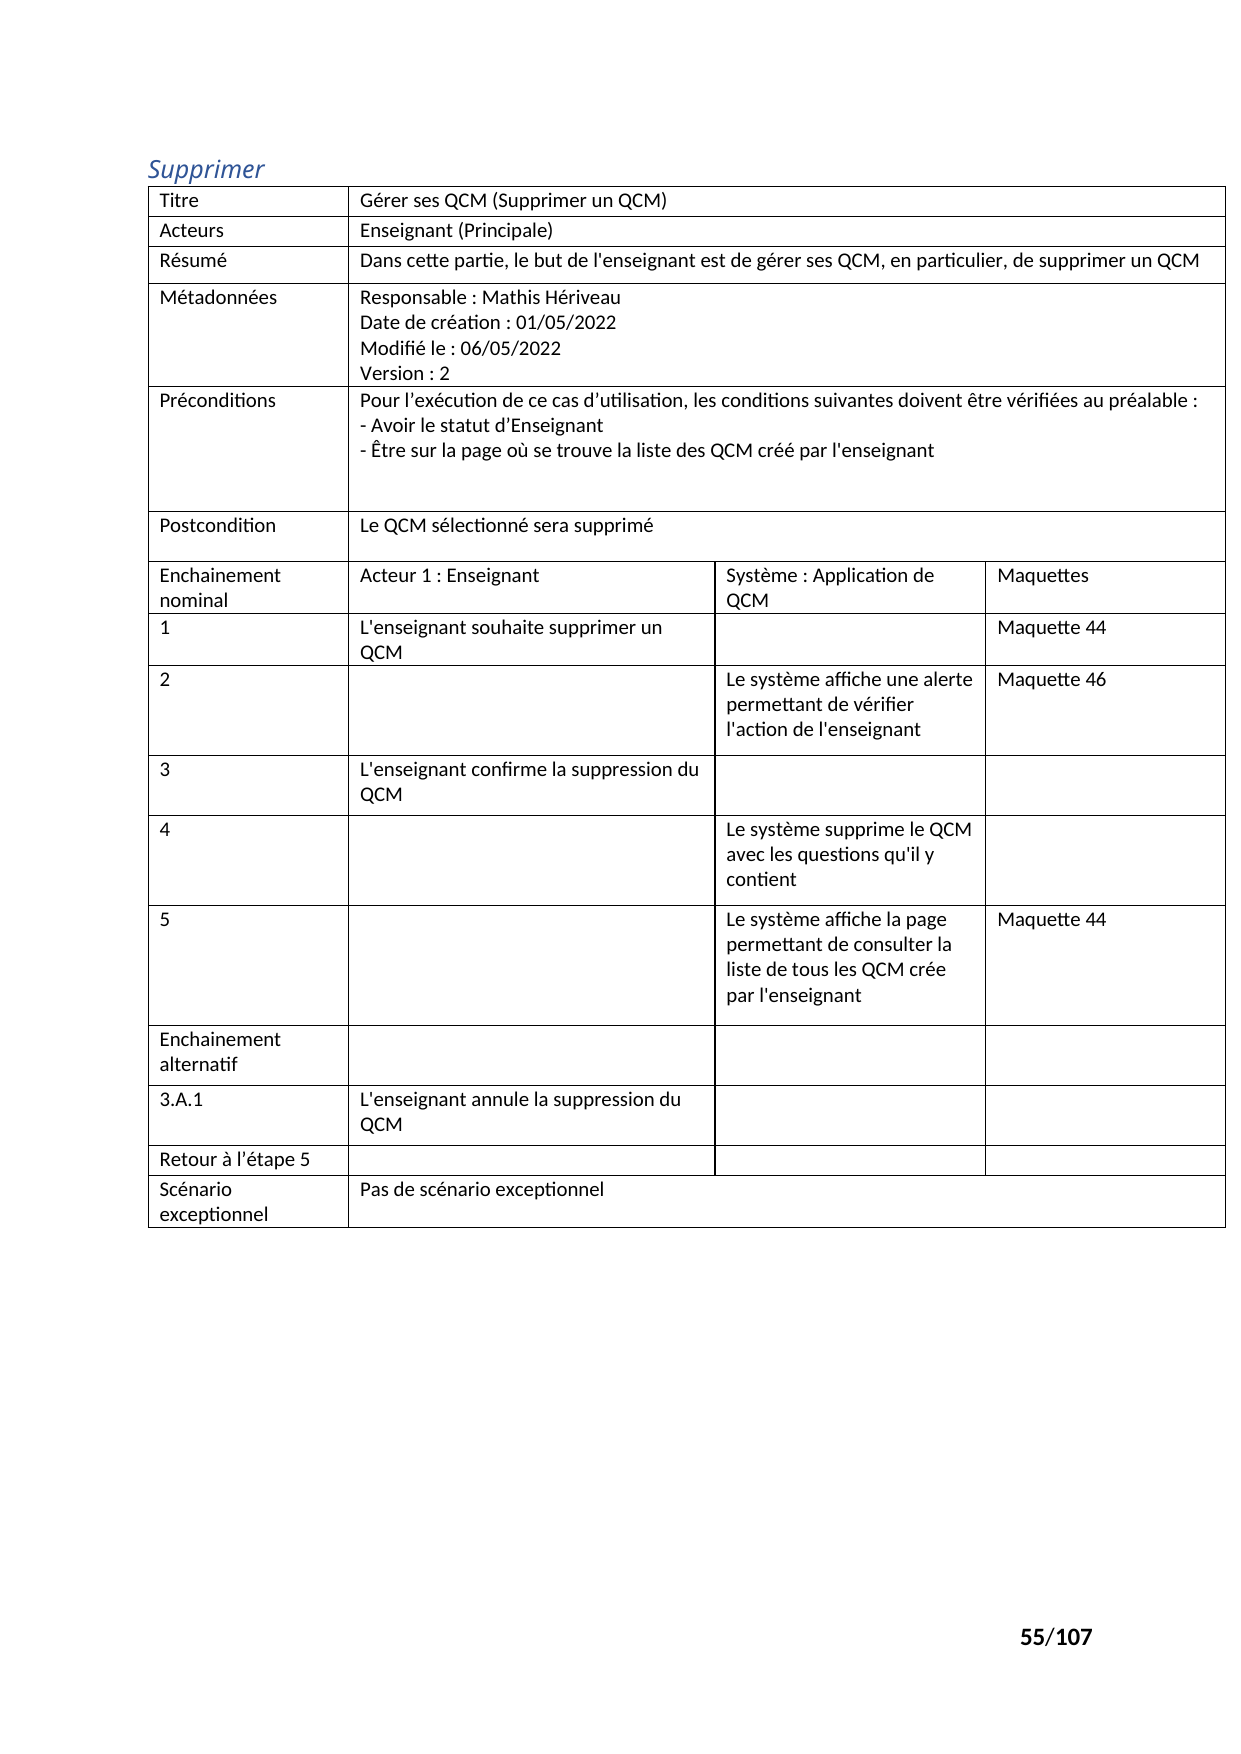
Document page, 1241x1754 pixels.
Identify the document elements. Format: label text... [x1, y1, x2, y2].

table_cell Enchainement alternatif [149, 1026, 348, 1085]
table_cell Enchainement nominal [149, 562, 348, 613]
table_cell Scénario exceptionnel [149, 1176, 348, 1227]
table_cell [716, 1086, 985, 1145]
table_cell Acteur 1 : Enseignant [349, 562, 714, 613]
table_cell Le système affiche une alerte permettant de vérifier l'action de l'enseignant [716, 666, 985, 755]
table_cell [986, 756, 1225, 815]
table_cell Maquette 44 [986, 614, 1225, 665]
table_cell [986, 1086, 1225, 1145]
table_cell L'enseignant annule la suppression du QCM [349, 1086, 714, 1145]
table_cell Maquettes [986, 562, 1225, 613]
table_cell [716, 756, 985, 815]
table_cell Le QCM sélectionné sera supprimé [349, 512, 1225, 561]
table_cell [349, 906, 714, 1025]
subtitle Supprimer [148, 152, 1093, 186]
table_cell Maquette 44 [986, 906, 1225, 1025]
table_cell L'enseignant souhaite supprimer un QCM [349, 614, 714, 665]
table_cell [716, 614, 985, 665]
table_cell Le système affiche la page permettant de consulter la liste de tous les QCM crée par l'enseignant [716, 906, 985, 1025]
table_cell Acteurs [149, 217, 348, 246]
table_cell Pas de scénario exceptionnel [349, 1176, 1225, 1227]
table_cell Résumé [149, 247, 348, 283]
table_cell 2 [149, 666, 348, 755]
table_header Gérer ses QCM (Supprimer un QCM) [349, 187, 1225, 216]
table_cell L'enseignant confirme la suppression du QCM [349, 756, 714, 815]
table_cell Le système supprime le QCM avec les questions qu'il y contient [716, 816, 985, 905]
table_cell 3 [149, 756, 348, 815]
table_cell [986, 1146, 1225, 1175]
table_cell 4 [149, 816, 348, 905]
table_header Titre [149, 187, 348, 216]
table_cell [349, 816, 714, 905]
table_cell [986, 816, 1225, 905]
table_cell Dans cette partie, le but de l'enseignant est de gérer ses QCM, en particulier, de supprimer un QCM [349, 247, 1225, 283]
table_cell 1 [149, 614, 348, 665]
table_cell 3.A.1 [149, 1086, 348, 1145]
table_cell [349, 666, 714, 755]
table_cell Métadonnées [149, 284, 348, 386]
table_cell [716, 1146, 985, 1175]
table_cell [986, 1026, 1225, 1085]
table_cell [349, 1026, 714, 1085]
table_cell Système : Application de QCM [716, 562, 985, 613]
table_cell Enseignant (Principale) [349, 217, 1225, 246]
table_cell Responsable : Mathis Hériveau Date de création : 01/05/2022 Modifié le : 06/05/2022 Version : 2 [349, 284, 1225, 386]
table_cell Pour l’exécution de ce cas d’utilisation, les conditions suivantes doivent être vérifiées au préalable : - Avoir le statut d’Enseignant - Être sur la page où se trouve la liste des QCM créé par l'enseignant [349, 387, 1225, 511]
table_cell 5 [149, 906, 348, 1025]
table_cell Retour à l’étape 5 [149, 1146, 348, 1175]
table_cell Maquette 46 [986, 666, 1225, 755]
table_cell Postcondition [149, 512, 348, 561]
table_cell [716, 1026, 985, 1085]
table_cell [349, 1146, 714, 1175]
table_cell Préconditions [149, 387, 348, 511]
